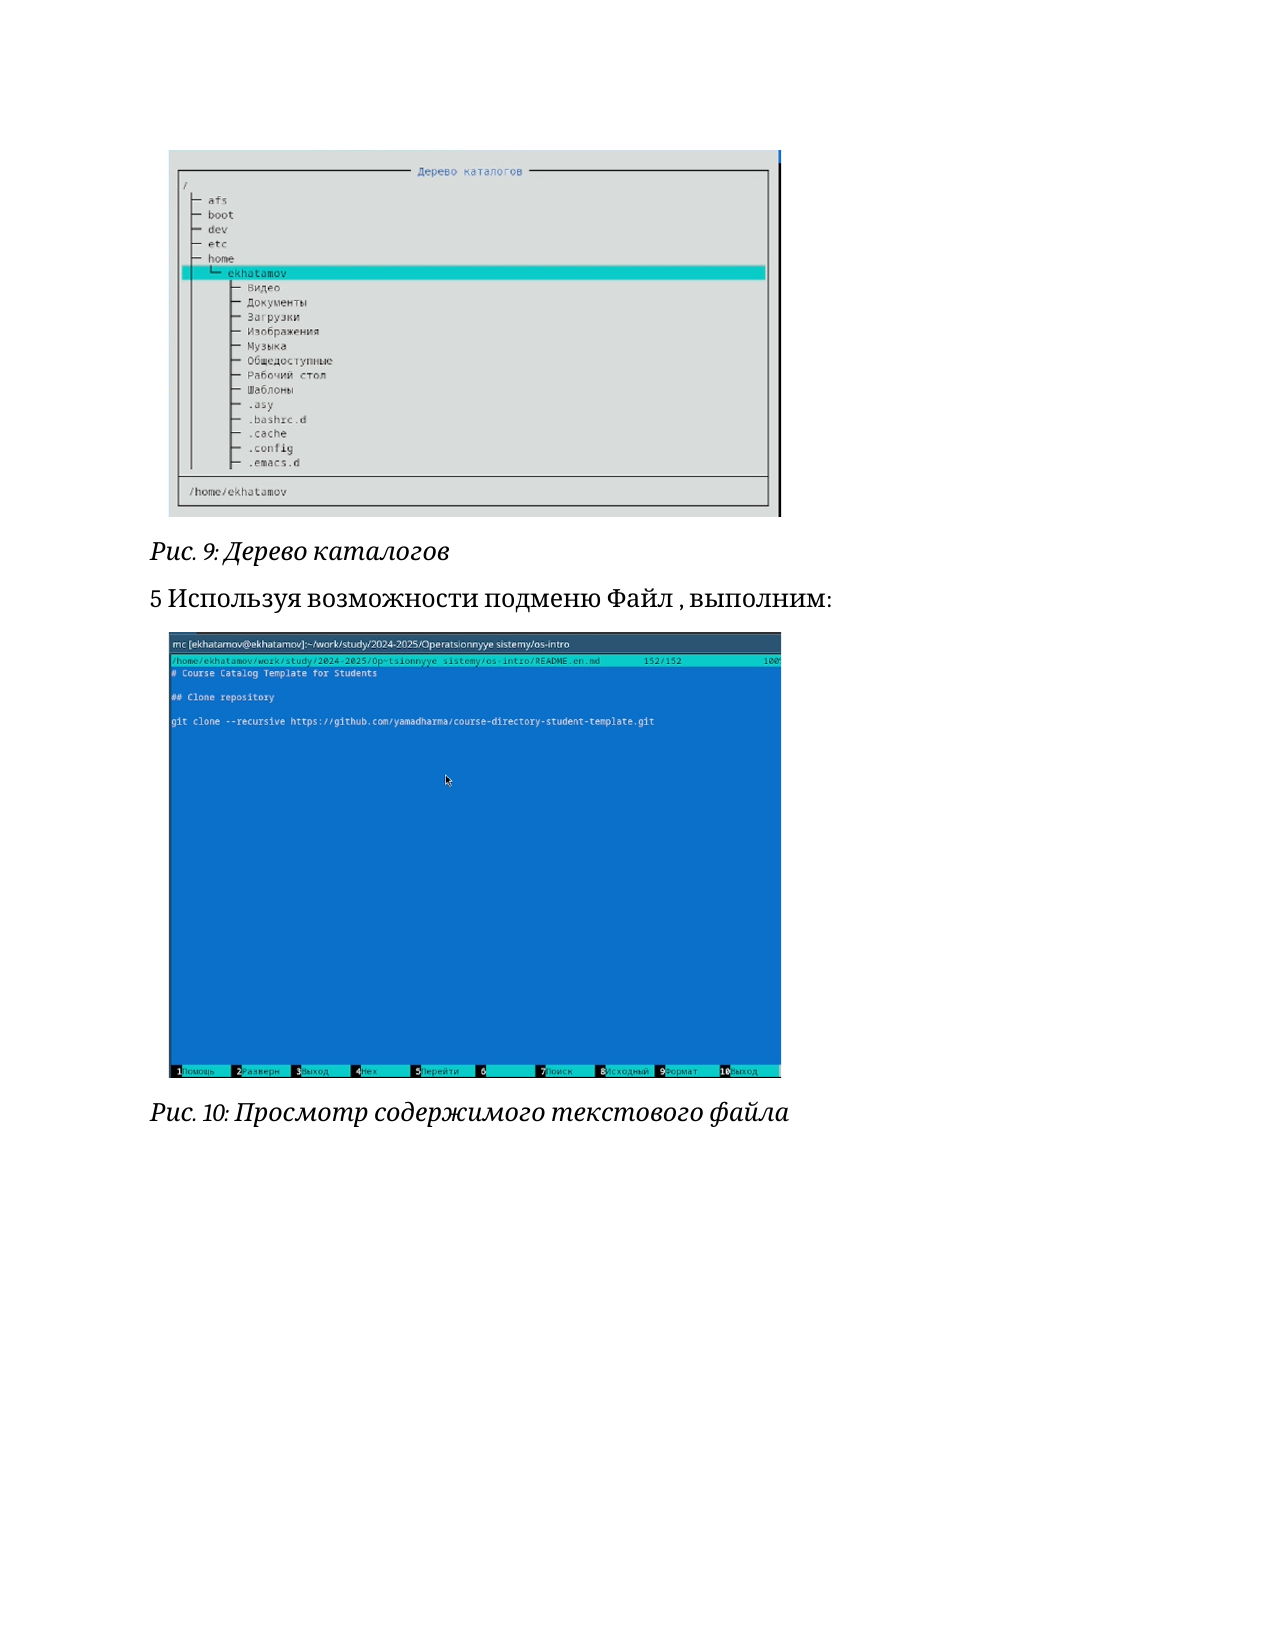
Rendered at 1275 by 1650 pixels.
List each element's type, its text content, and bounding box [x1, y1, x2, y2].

text Рис. 10: Просмотр содержимого текстового файла [150, 1098, 1125, 1127]
text 5 Используя возможности подменю Файл , выполним: [150, 585, 1125, 614]
picture [168, 632, 782, 1078]
text Рис. 9: Дерево каталогов [150, 538, 1125, 567]
picture [168, 150, 782, 517]
